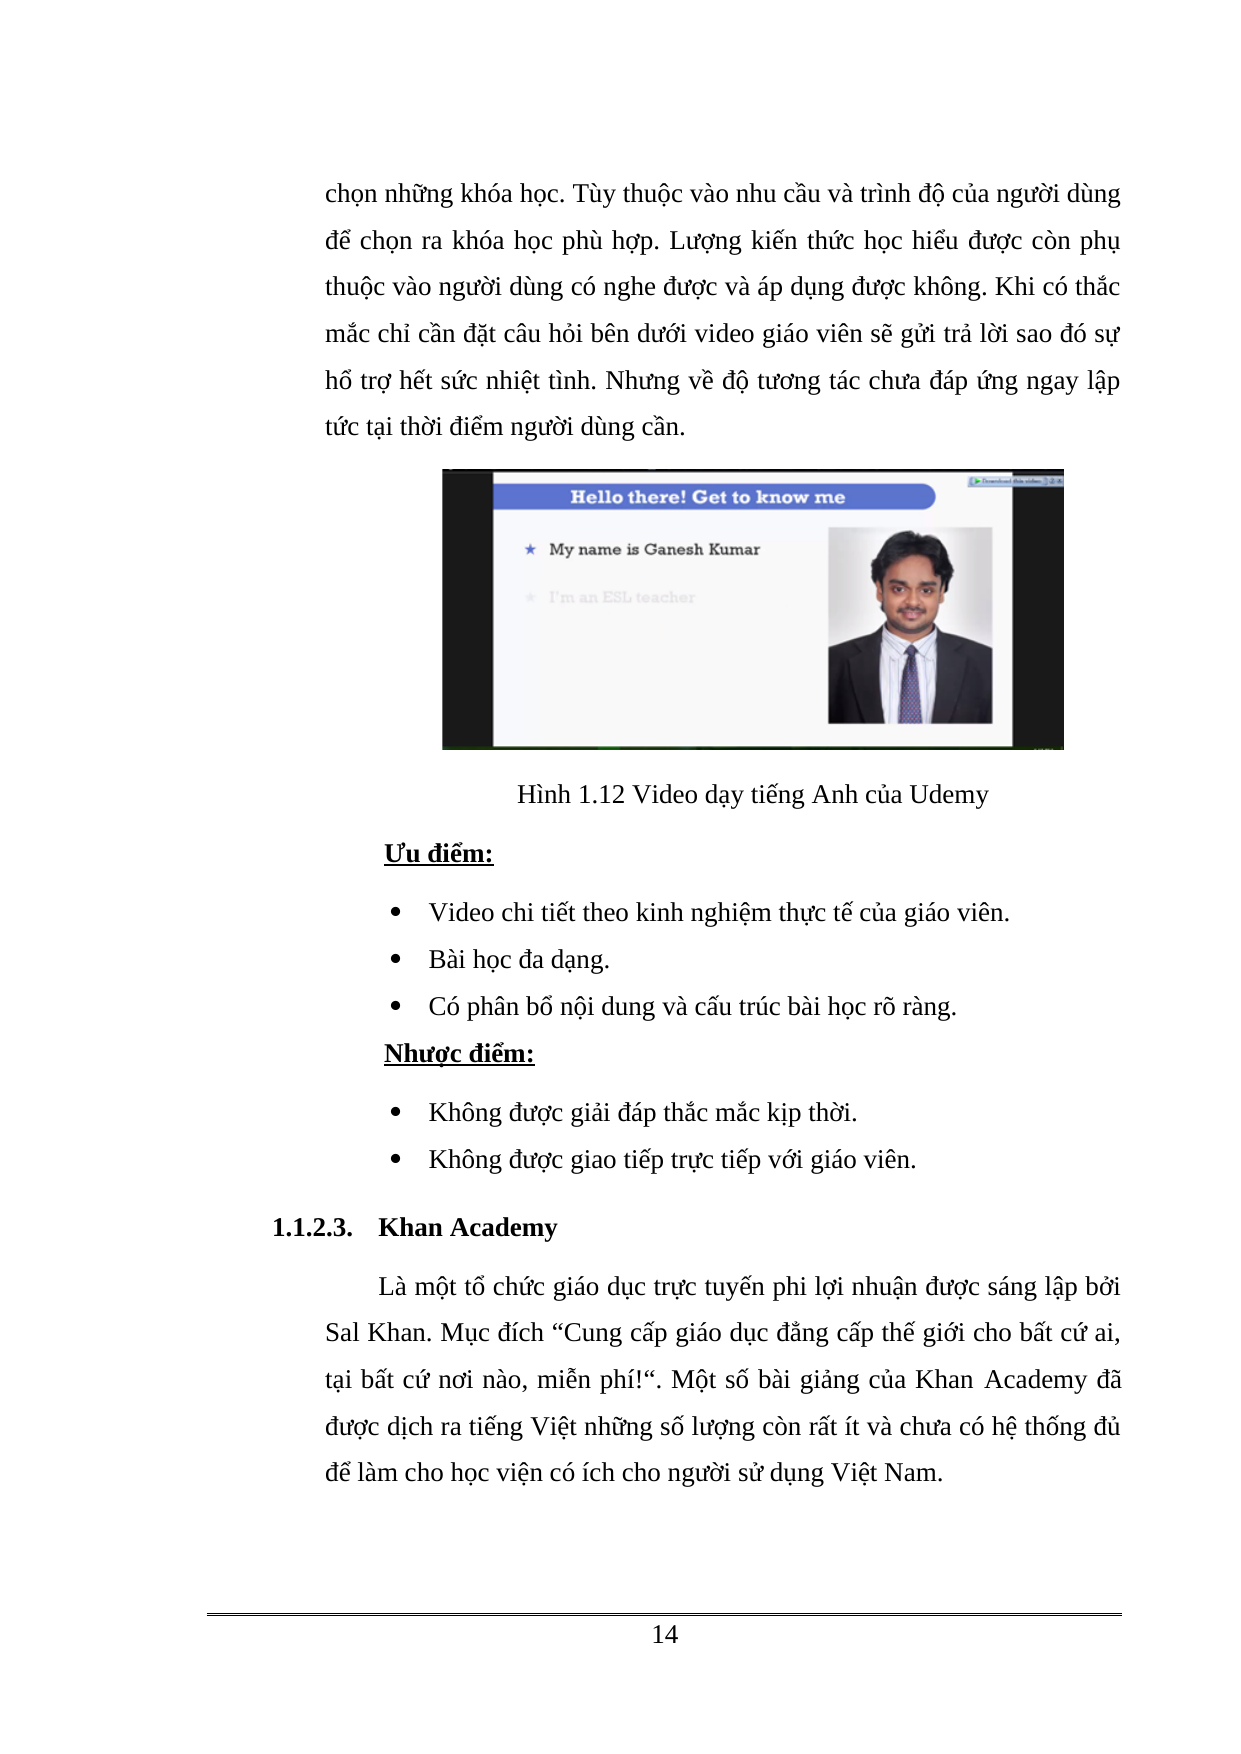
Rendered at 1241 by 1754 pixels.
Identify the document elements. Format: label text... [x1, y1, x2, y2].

list Có phân bổ nội dung và cấu trúc bài học rõ ràng. [391, 990, 1122, 1021]
text Ưu điểm: [325, 837, 1122, 868]
text Là một tổ chức giáo dục trực tuyến phi lợi nhuận được sáng lập bởi Sal Khan. Mục đích “Cung cấp giáo dục đẳng cấp thế giới cho bất cứ ai, tại bất cứ nơi nào, miễn phí!“. Một số bài giảng của Khan Academy đã được dịch ra tiếng Việt những số lượng còn rất ít và chưa có hệ thống đủ để làm cho học viện có ích cho người sử dụng Việt Nam. [325, 1270, 1122, 1488]
list Video chi tiết theo kinh nghiệm thực tế của giáo viên. [391, 896, 1122, 927]
text Hình 1.12 Video dạy tiếng Anh của Udemy [325, 778, 1122, 809]
text Nhược điểm: [325, 1037, 1122, 1068]
subtitle Khan Academy [272, 1211, 1122, 1242]
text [325, 177, 1122, 442]
picture [442, 469, 1064, 750]
list Không được giao tiếp trực tiếp với giáo viên. [391, 1143, 1122, 1174]
list Bài học đa dạng. [391, 943, 1122, 974]
list Không được giải đáp thắc mắc kịp thời. [391, 1096, 1122, 1127]
